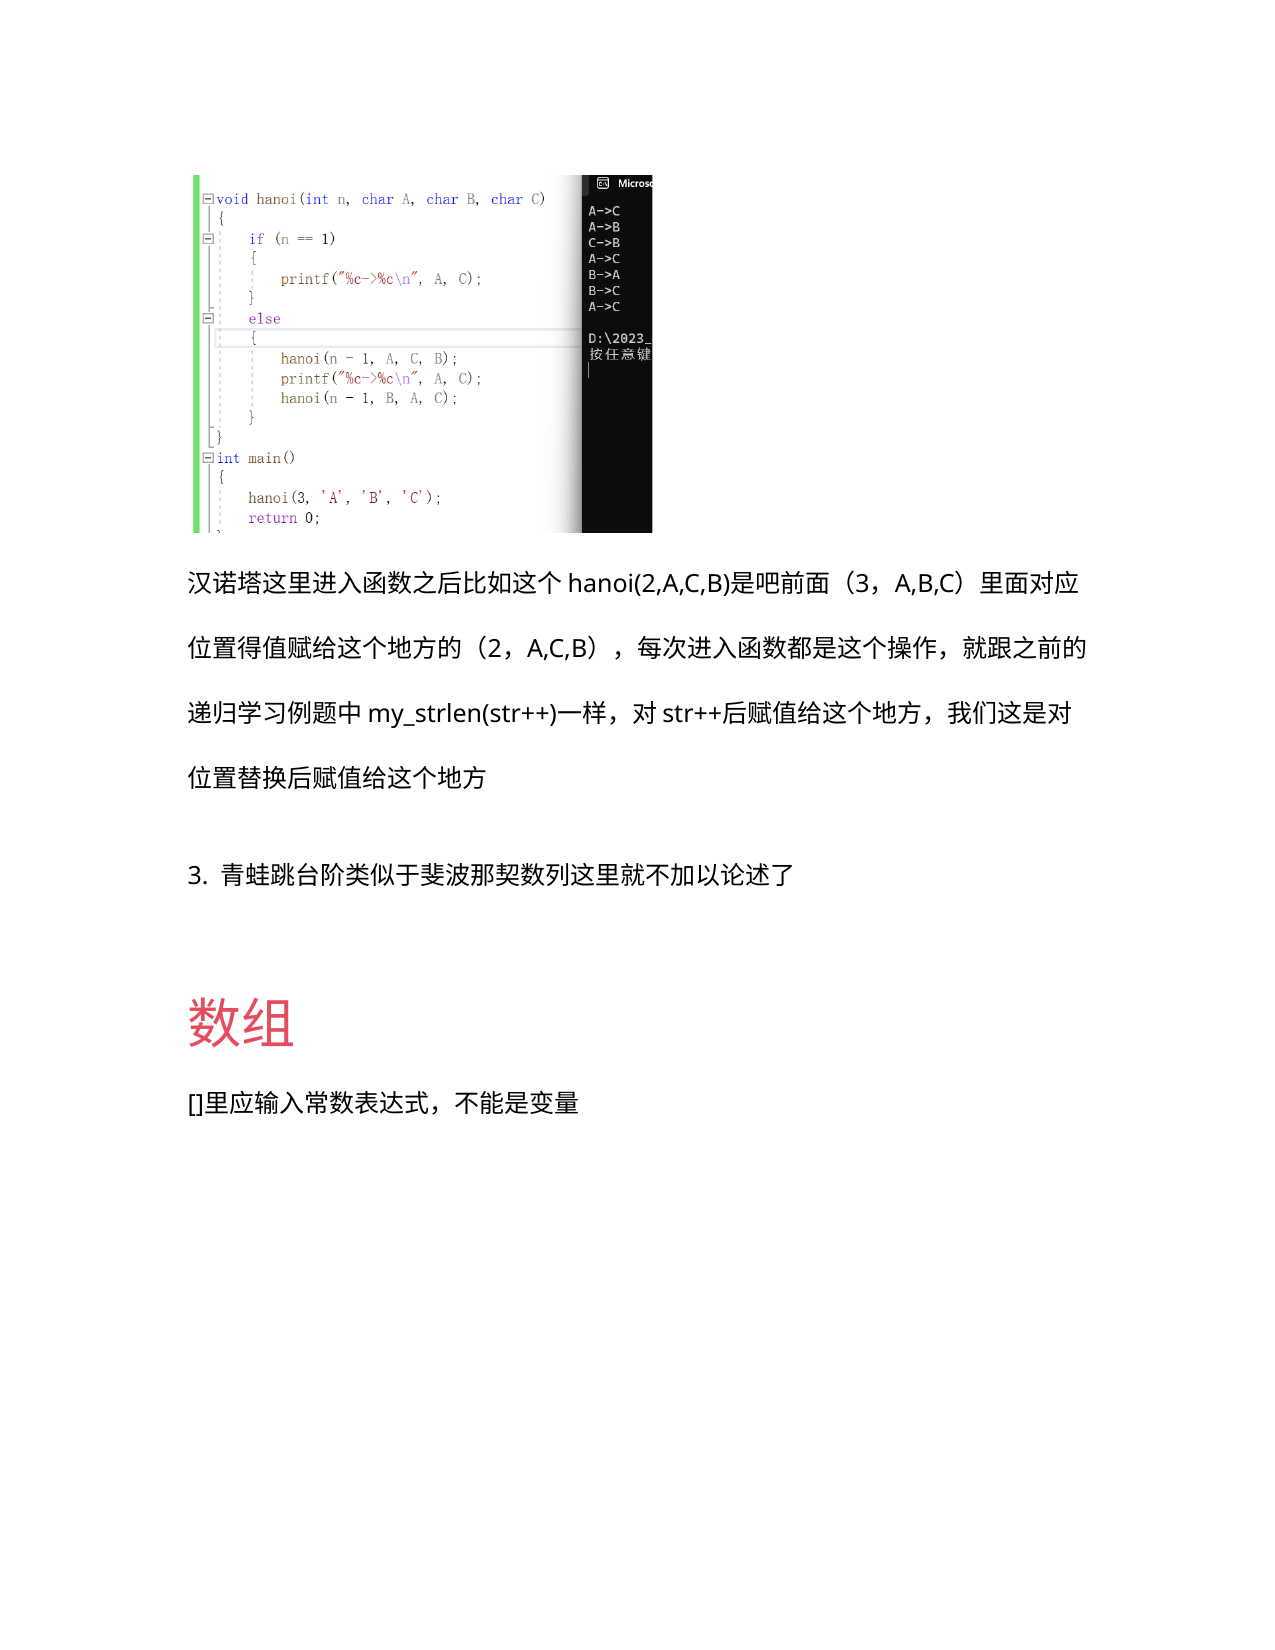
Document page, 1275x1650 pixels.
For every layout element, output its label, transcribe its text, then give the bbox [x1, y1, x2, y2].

list 青蛙跳台阶类似于斐波那契数列这里就不加以论述了 [187, 841, 1087, 906]
list 汉诺塔这里进入函数之后比如这个hanoi(2,A,C,B)是吧前面（3，A,B,C）里面对应位置得值赋给这个地方的（2，A,C,B），每次进入函数都是这个操作，就跟之前的递归学习例题中my_strlen(str++)一样，对str++后赋值给这个地方，我们这是对位置替换后赋值给这个地方 [187, 549, 1087, 809]
list []里应输入常数表达式，不能是变量 [187, 1069, 1087, 1134]
picture [187, 175, 653, 533]
list 数组 [187, 971, 1087, 1069]
